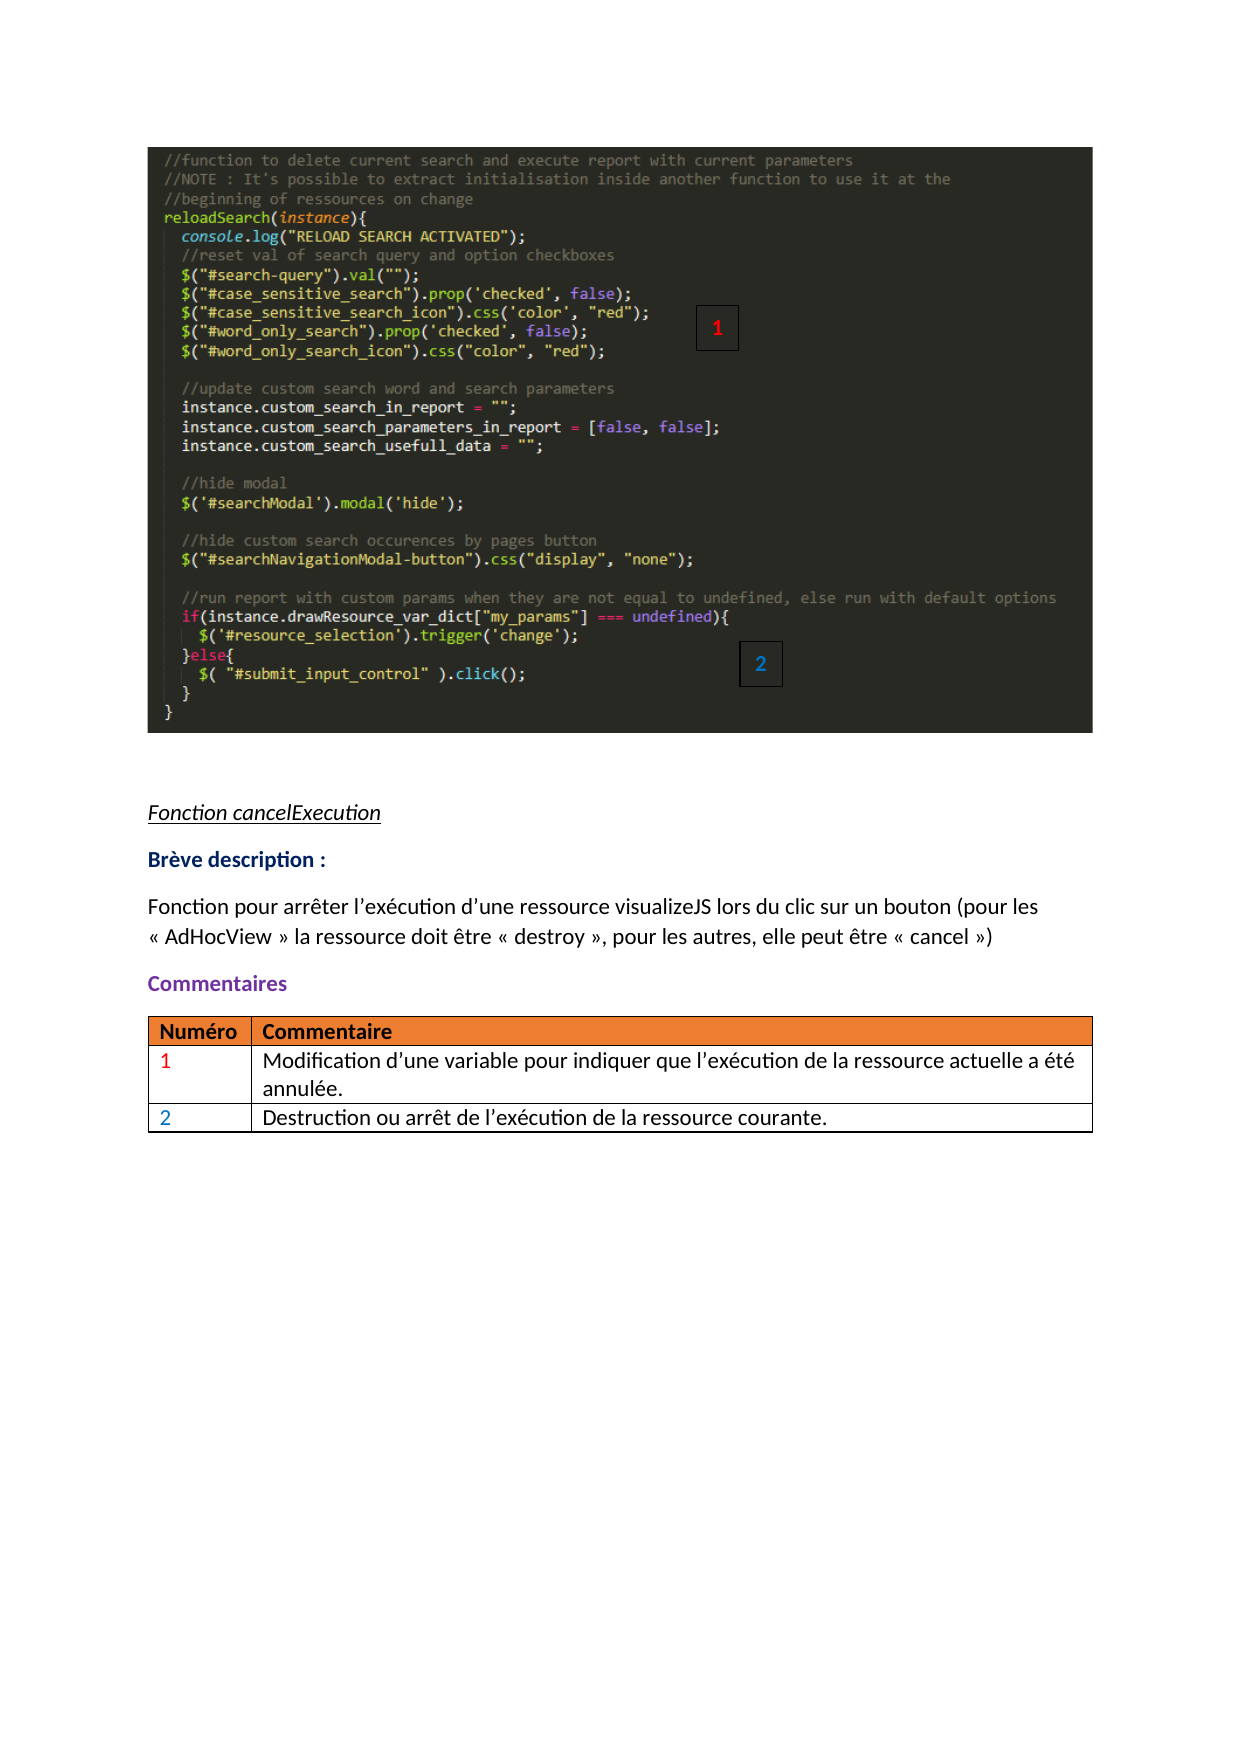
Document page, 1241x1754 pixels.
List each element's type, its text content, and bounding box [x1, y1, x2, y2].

table_cell Destruction ou arrêt de l’exécution de la ressource courante. [252, 1104, 1092, 1131]
text Brève description : [148, 845, 1093, 873]
picture [147, 147, 1093, 733]
text Fonction pour arrêter l’exécution d’une ressource visualizeJS lors du clic sur un bouton (pour les « AdHocView » la ressource doit être « destroy », pour les autres, elle peut être « cancel ») [148, 892, 1093, 951]
table_cell Modification d’une variable pour indiquer que l’exécution de la ressource actuelle a été annulée. [252, 1046, 1092, 1102]
table_header Numéro [149, 1017, 251, 1045]
table_cell 2 [149, 1104, 251, 1131]
text Fonction cancelExecution [148, 798, 1093, 827]
text Commentaires [148, 969, 1093, 997]
table_cell 1 [149, 1046, 251, 1102]
table_header Commentaire [252, 1017, 1092, 1045]
